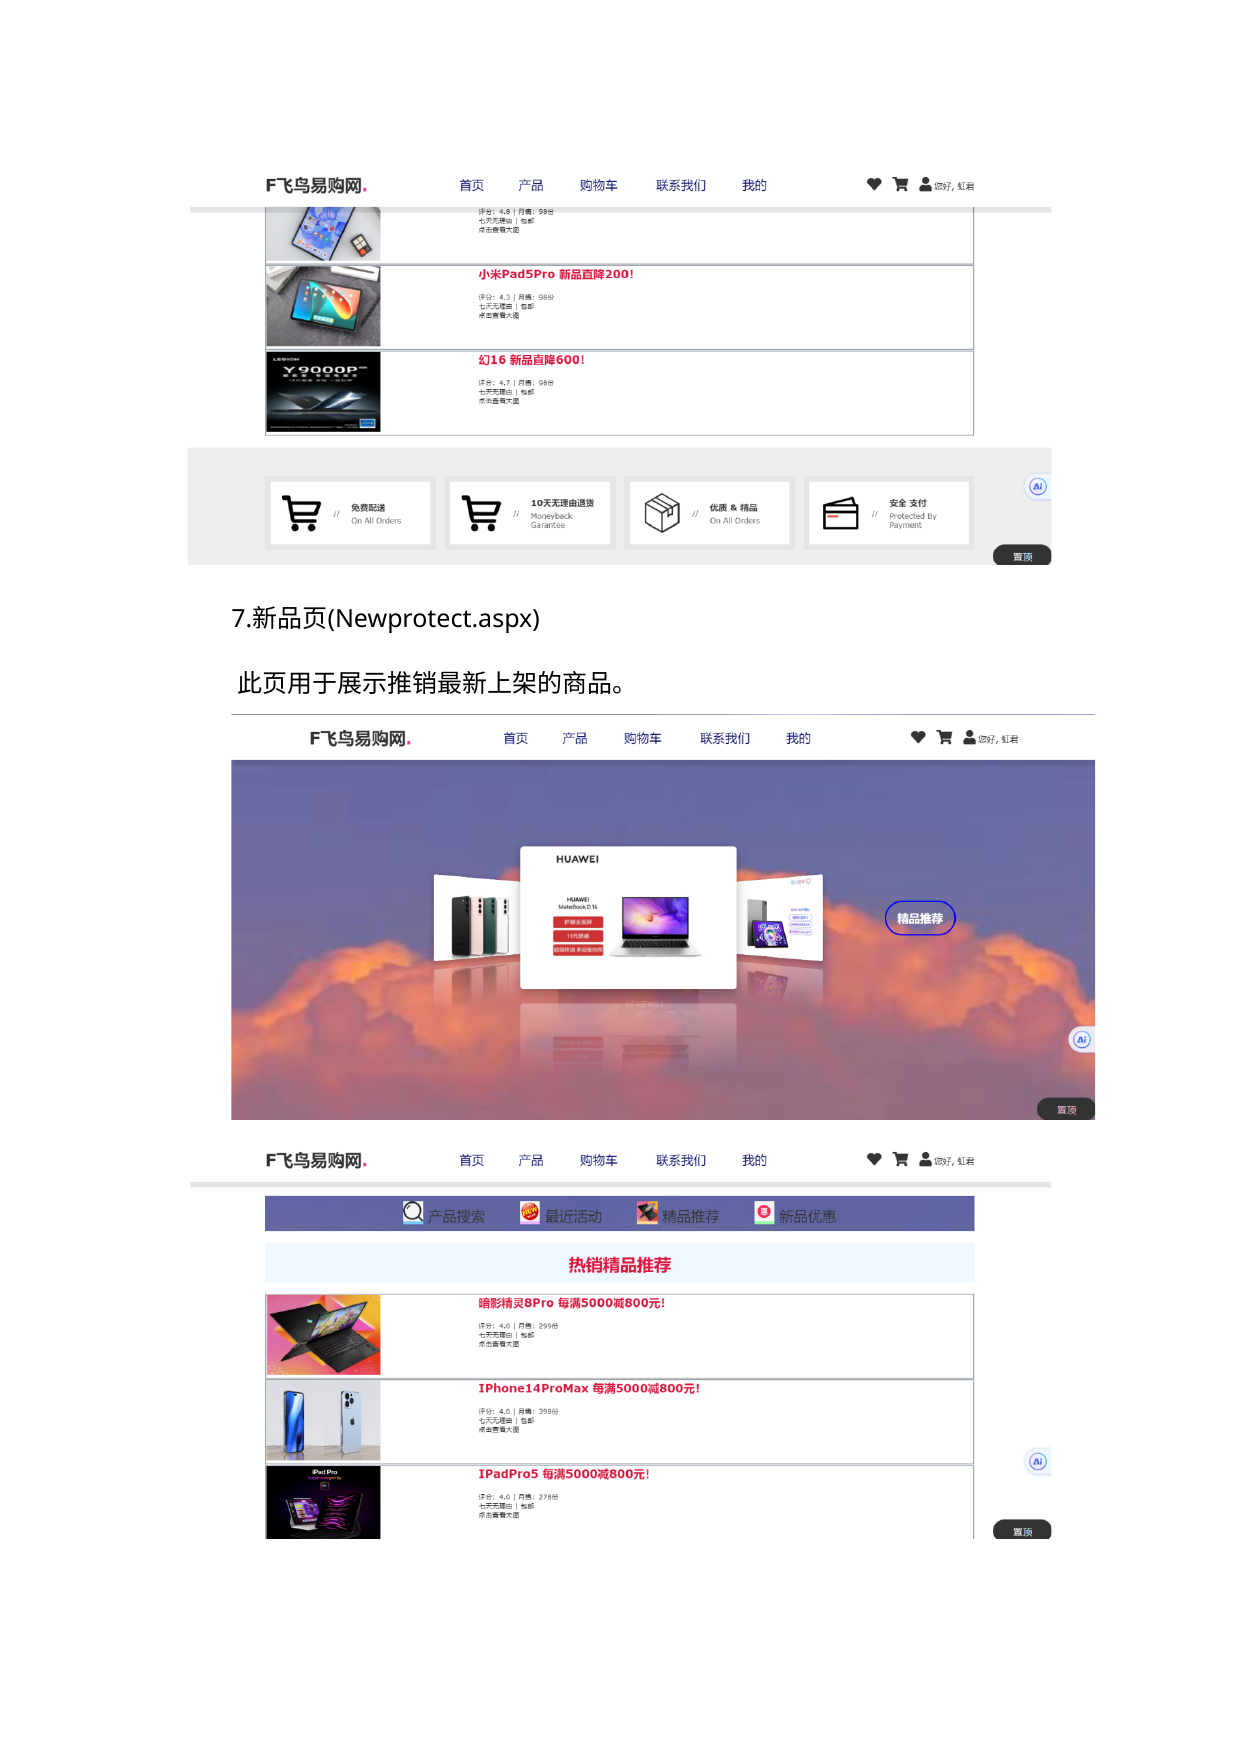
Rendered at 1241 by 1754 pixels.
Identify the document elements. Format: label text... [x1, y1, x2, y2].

picture [231, 714, 1096, 1120]
list 此页用于展示推销最新上架的商品。 [187, 649, 1053, 714]
picture [187, 162, 1052, 565]
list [187, 162, 1053, 649]
picture [187, 1137, 1052, 1539]
